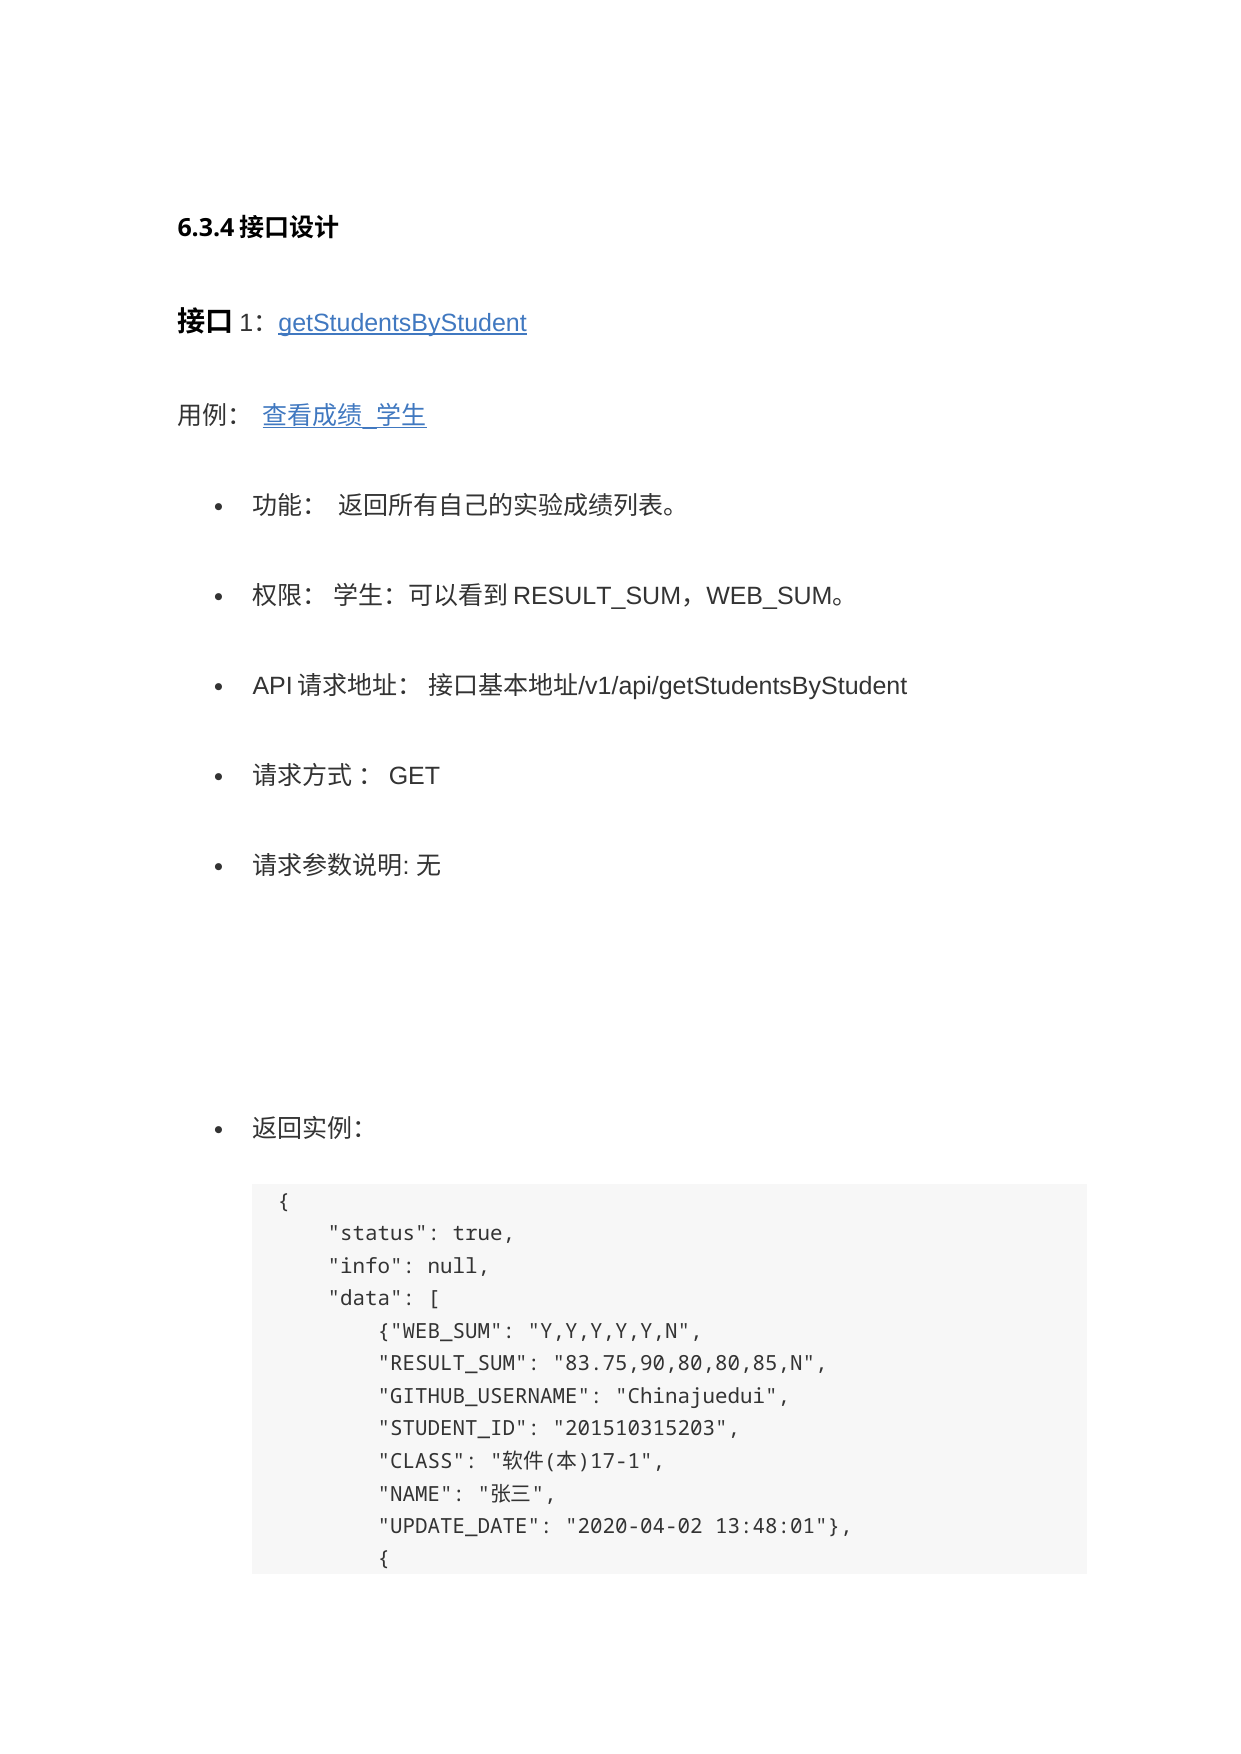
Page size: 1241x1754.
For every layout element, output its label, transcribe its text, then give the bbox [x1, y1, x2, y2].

text "STUDENT_ID": "201510315203", [252, 1411, 1087, 1444]
text "GITHUB_USERNAME": "Chinajuedui", [252, 1379, 1087, 1411]
list 请求方式 ： GET [215, 741, 1087, 806]
text "data": [ [252, 1281, 1087, 1314]
list 功能： 返回所有自己的实验成绩列表。 [215, 471, 1087, 536]
text { [252, 1541, 1087, 1574]
subtitle 6.3.4接口设计 [177, 193, 1087, 258]
list 请求参数说明: 无 [215, 831, 1087, 896]
text "info": null, [252, 1249, 1087, 1281]
text {"WEB_SUM": "Y,Y,Y,Y,Y,N", [252, 1314, 1087, 1346]
text "RESULT_SUM": "83.75,90,80,80,85,N", [252, 1346, 1087, 1379]
list 返回实例： [215, 1094, 1087, 1159]
text "NAME": "张三", [252, 1476, 1087, 1509]
text "status": true, [252, 1216, 1087, 1249]
list 权限： 学生：可以看到RESULT_SUM，WEB_SUM。 [215, 561, 1087, 626]
text 接口1：getStudentsByStudent [177, 287, 1087, 352]
text { [252, 1184, 1087, 1216]
text "UPDATE_DATE": "2020-04-02 13:48:01"}, [252, 1509, 1087, 1541]
text 用例： 查看成绩_学生 [177, 381, 1087, 446]
list API请求地址： 接口基本地址/v1/api/getStudentsByStudent [215, 651, 1087, 716]
text "CLASS": "软件(本)17-1", [252, 1444, 1087, 1476]
